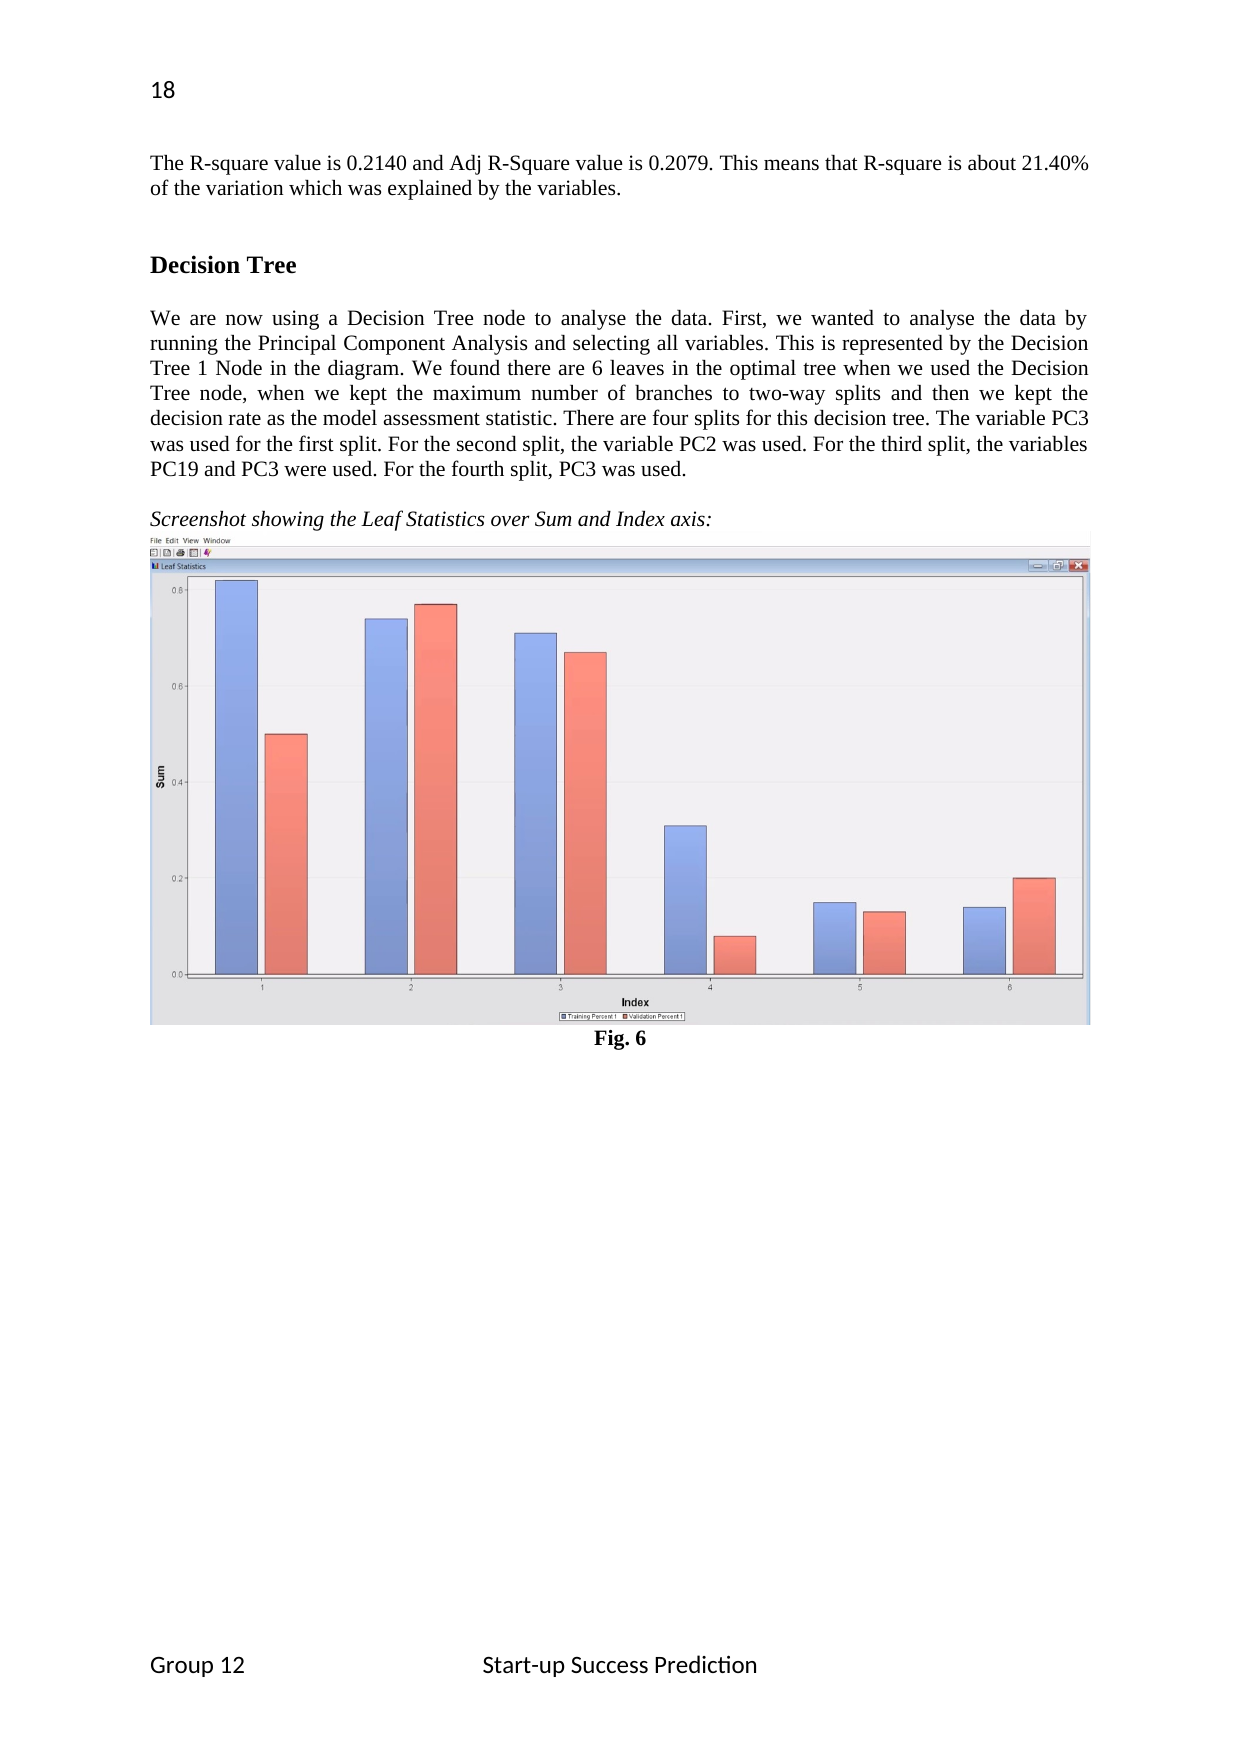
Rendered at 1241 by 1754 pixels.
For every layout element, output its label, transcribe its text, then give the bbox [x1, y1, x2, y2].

text Decision Tree [150, 251, 1090, 279]
text Screenshot showing the Leaf Statistics over Sum and Index axis: [150, 506, 1090, 531]
text Fig. 6 [150, 1025, 1090, 1050]
picture [150, 531, 1091, 1025]
text We are now using a Decision Tree node to analyse the data. First, we wanted to analyse the data by running the Principal Component Analysis and selecting all variables. This is represented by the Decision Tree 1 Node in the diagram. We found there are 6 leaves in the optimal tree when we used the Decision Tree node, when we kept the maximum number of branches to two-way splits and then we kept the decision rate as the model assessment statistic. There are four splits for this decision tree. The variable PC3 was used for the first split. For the second split, the variable PC2 was used. For the third split, the variables PC19 and PC3 were used. For the fourth split, PC3 was used. [150, 304, 1090, 481]
text The R-square value is 0.2140 and Adj R-Square value is 0.2079. This means that R-square is about 21.40% of the variation which was explained by the variables. [150, 150, 1090, 200]
